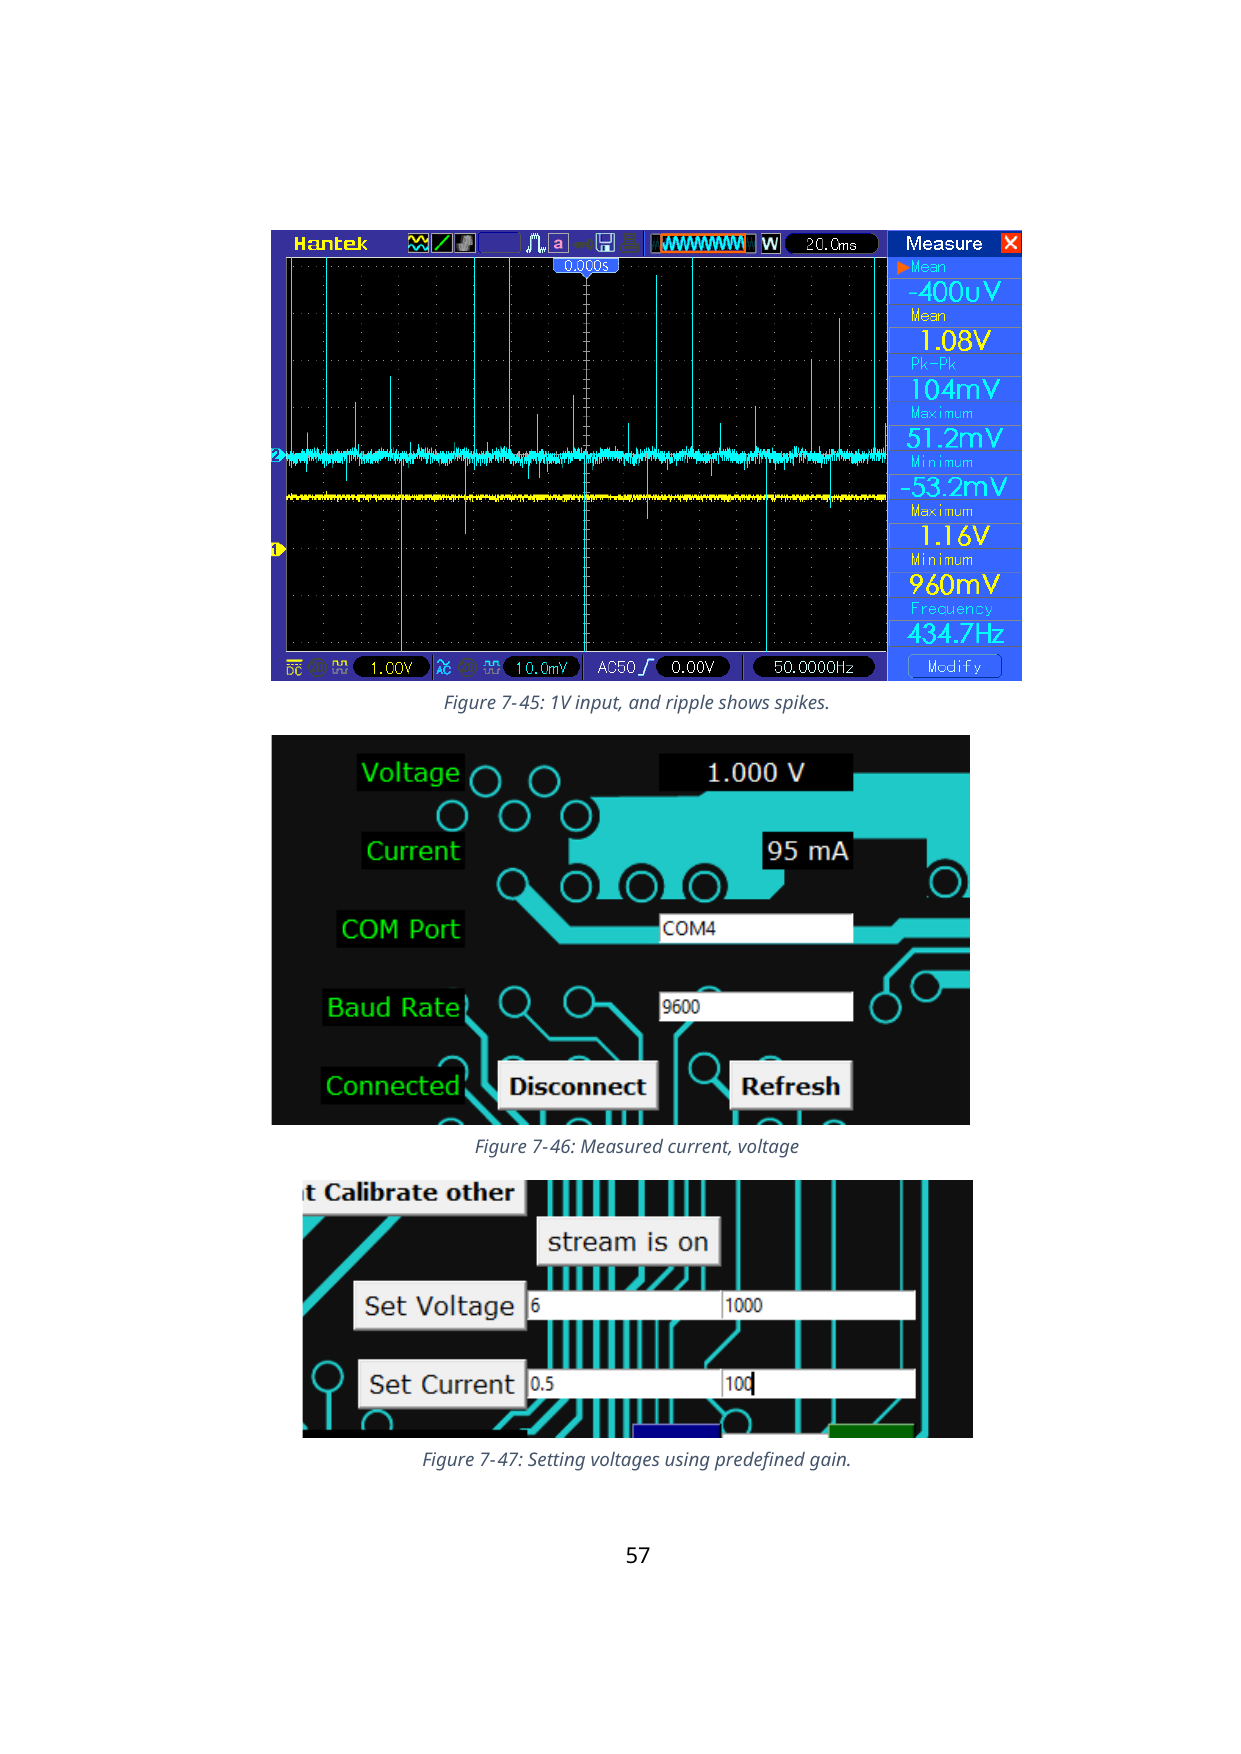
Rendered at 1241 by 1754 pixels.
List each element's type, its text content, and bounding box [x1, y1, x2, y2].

picture [271, 230, 1022, 681]
picture [302, 1180, 973, 1438]
picture [271, 735, 970, 1125]
